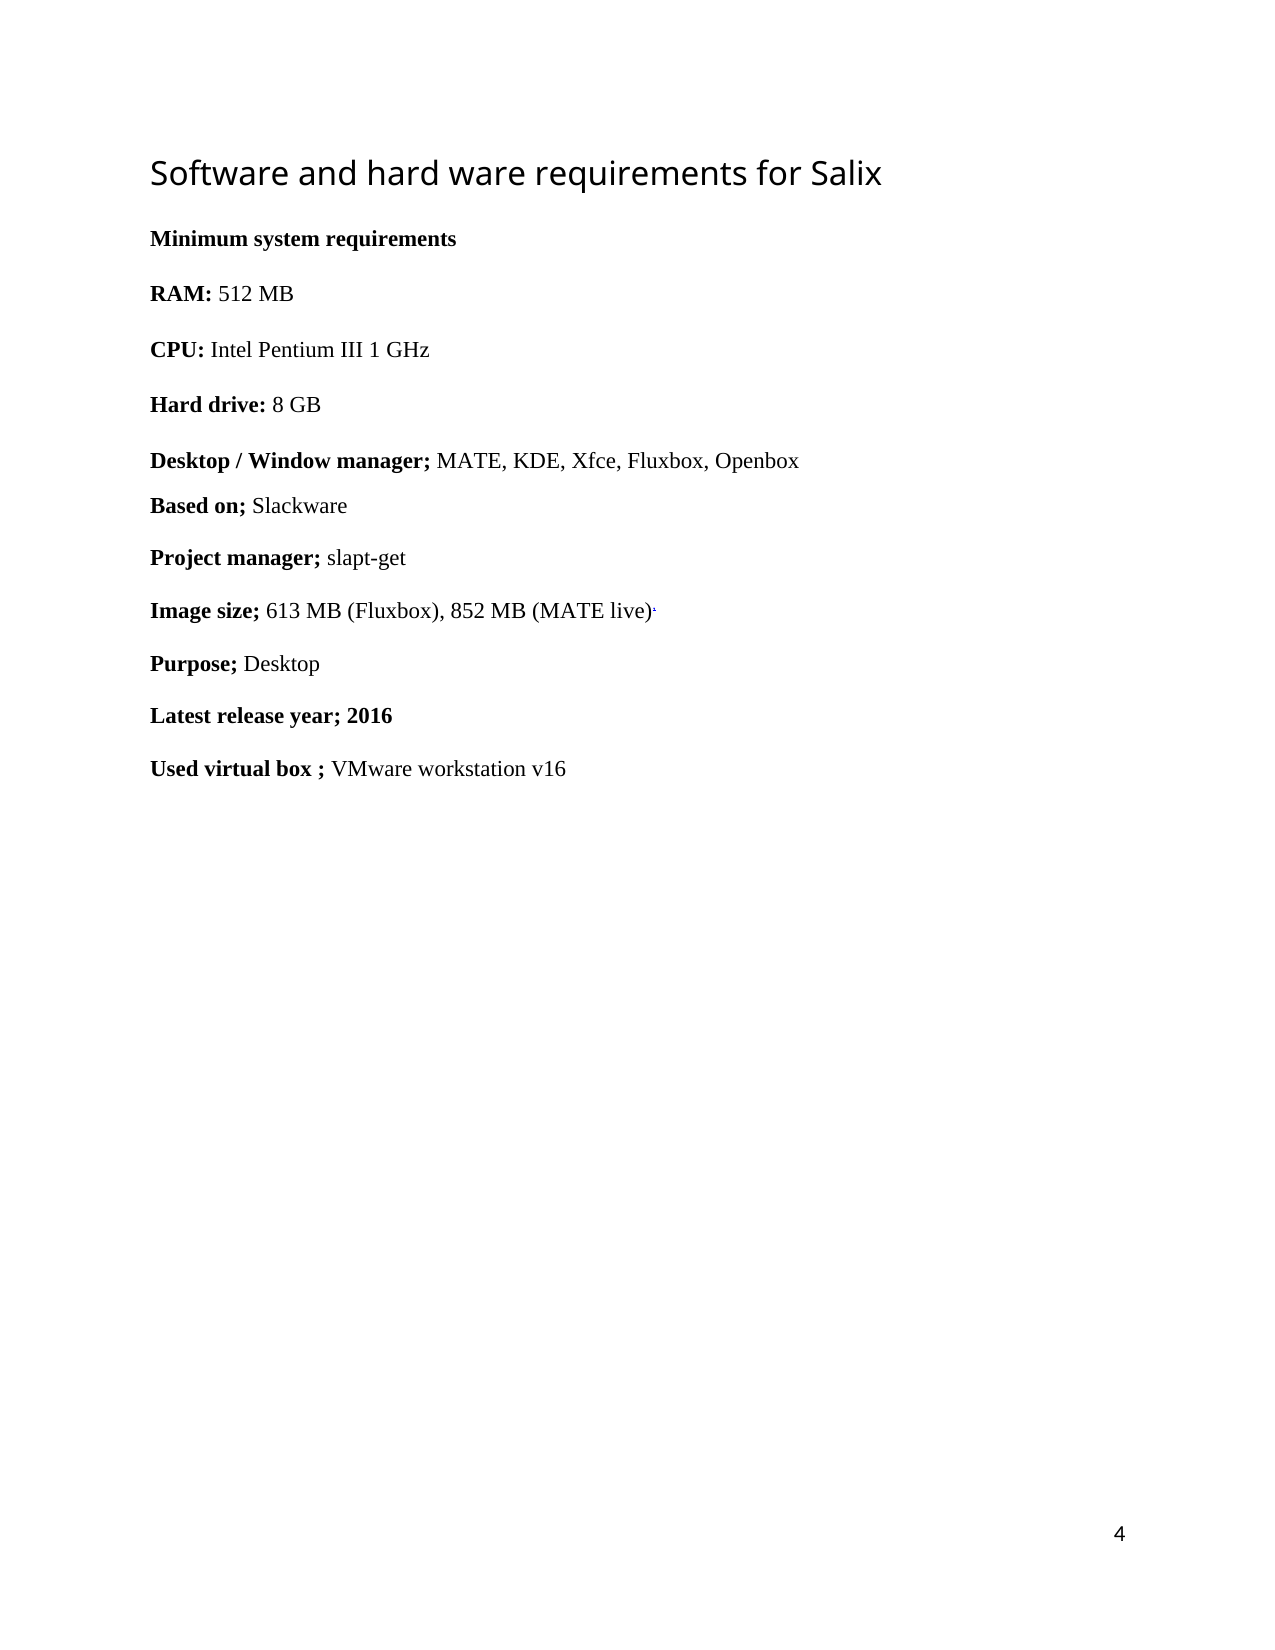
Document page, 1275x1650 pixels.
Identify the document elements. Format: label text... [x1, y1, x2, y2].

text RAM: 512 MB [150, 280, 1125, 306]
text Minimum system requirements [150, 224, 1125, 251]
text Image size; 613 MB (Fluxbox), 852 MB (MATE live), [150, 597, 1125, 623]
text Used virtual box ; VMware workstation v16 [150, 755, 1125, 782]
text Hard drive: 8 GB [150, 391, 1125, 417]
text Based on; Slackware [150, 492, 1125, 518]
text Project manager; slapt-get [150, 544, 1125, 571]
text CPU: Intel Pentium III 1 GHz [150, 336, 1125, 362]
text Desktop / Window manager; MATE, KDE, Xfce, Fluxbox, Openbox [150, 447, 1125, 473]
text Purpose; Desktop [150, 650, 1125, 676]
text Software and hard ware requirements for Salix [150, 150, 1125, 195]
text Latest release year; 2016 [150, 703, 1125, 729]
